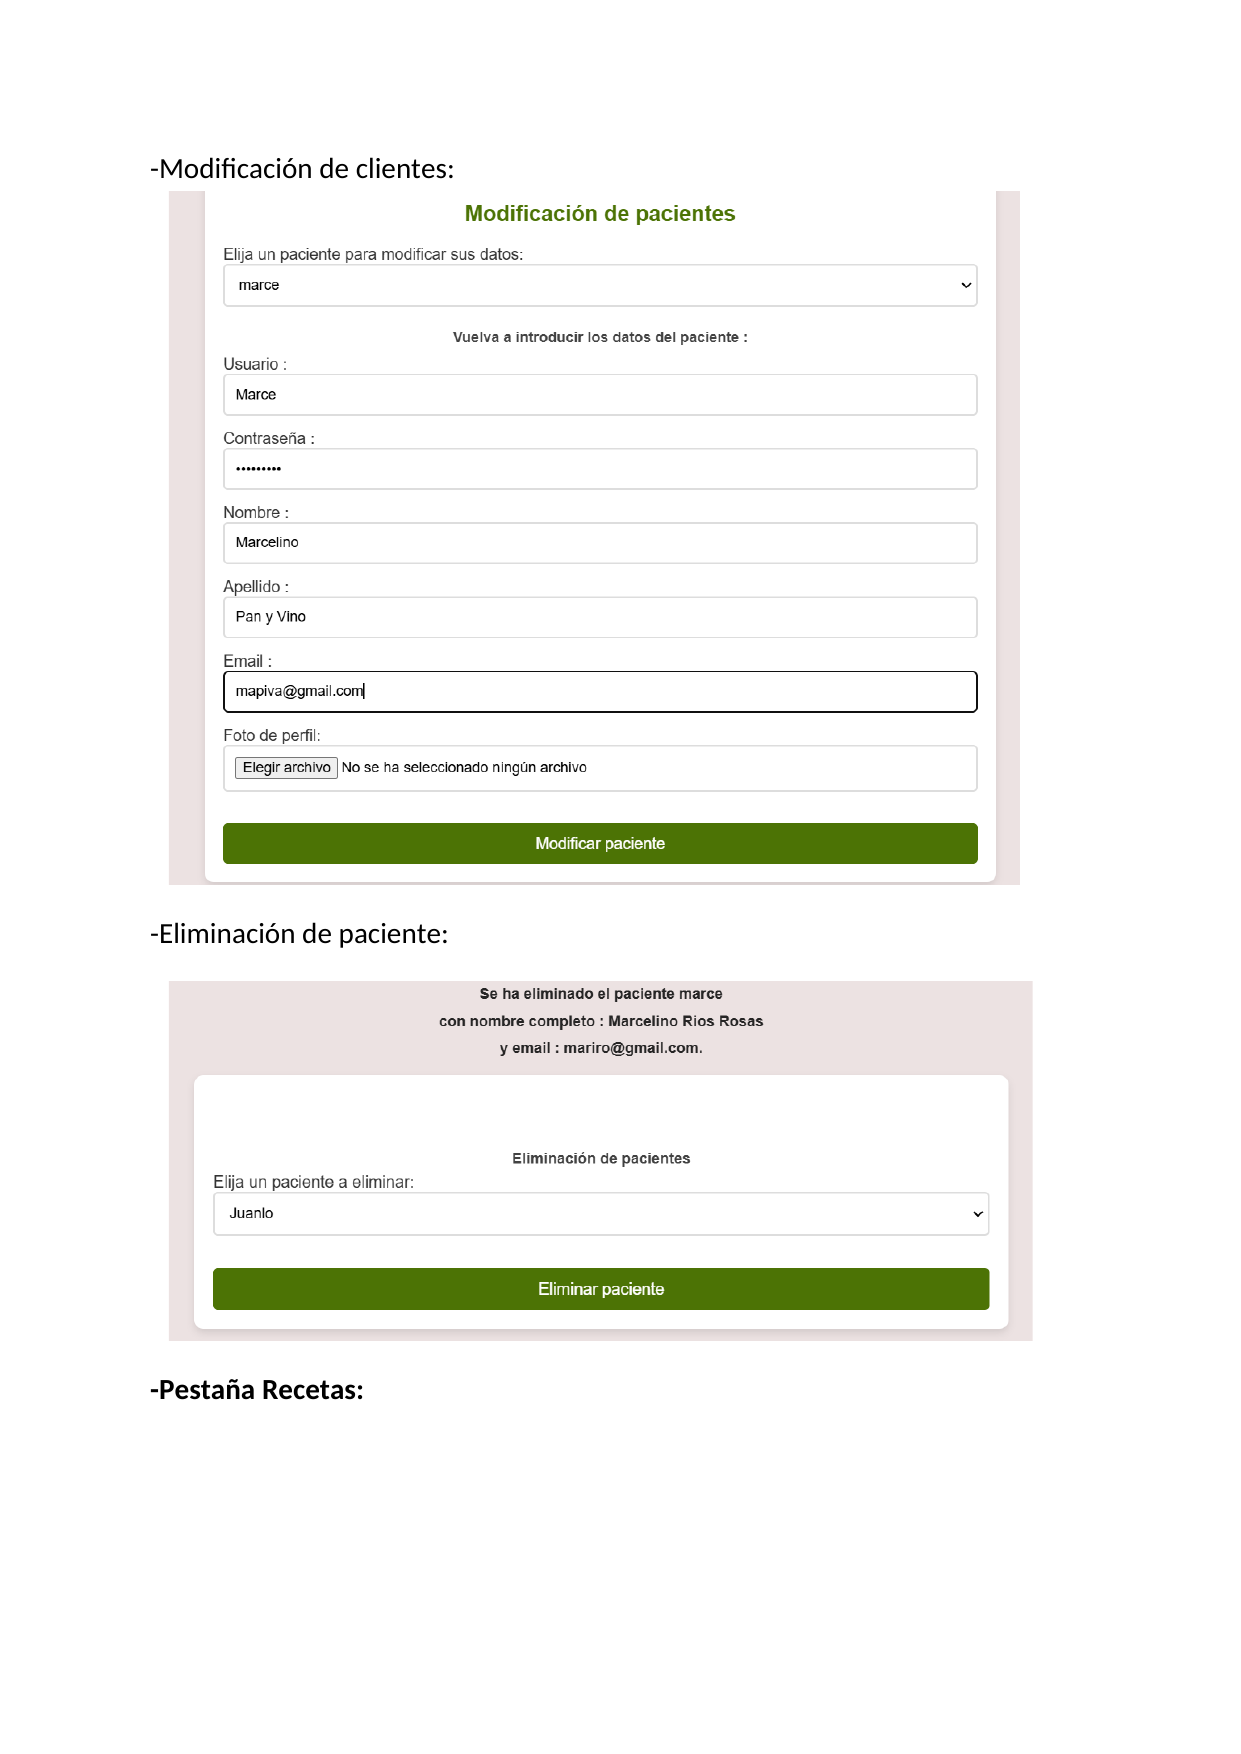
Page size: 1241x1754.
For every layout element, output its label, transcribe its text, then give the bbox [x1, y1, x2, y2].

text -Pestaña Recetas: [150, 1371, 1090, 1407]
text -Modificación de clientes: [150, 150, 1090, 885]
text -Eliminación de paciente: [150, 915, 1090, 951]
